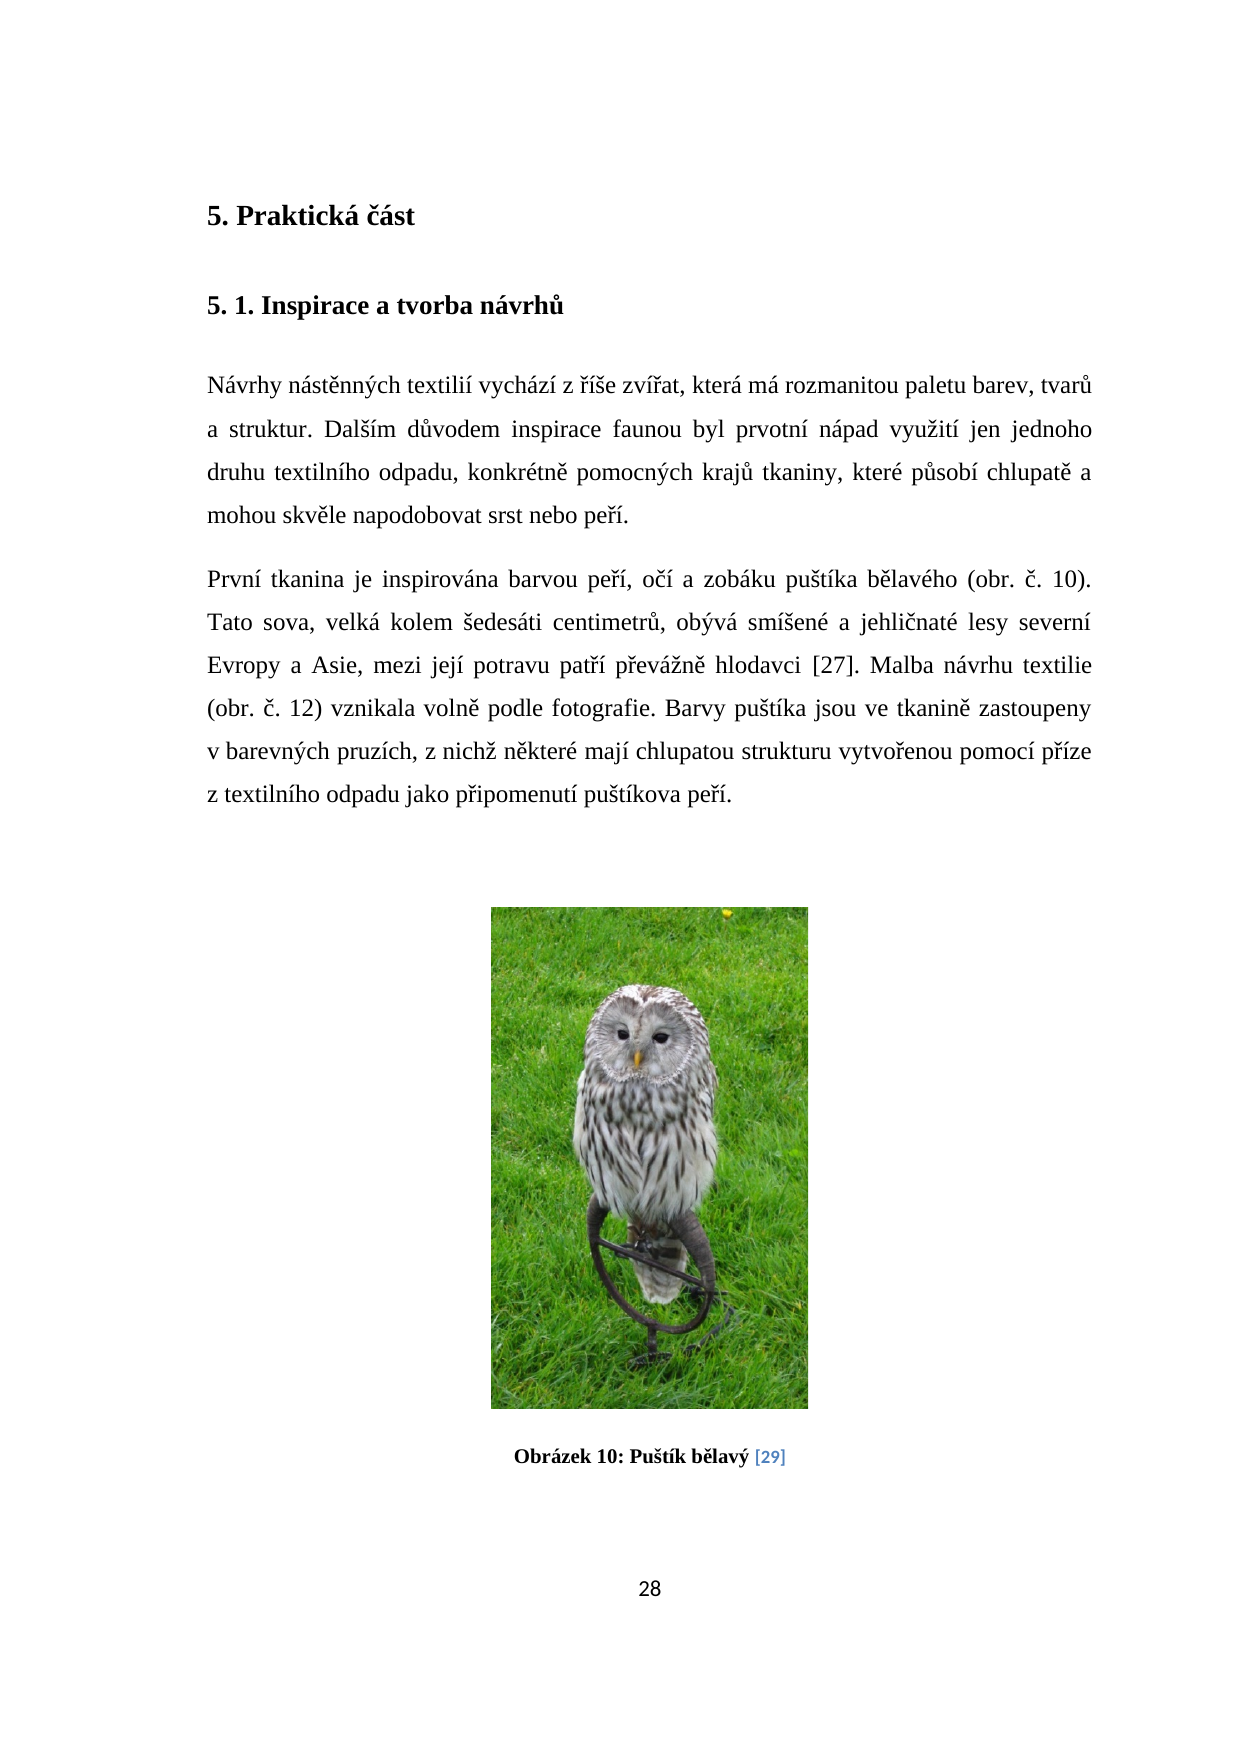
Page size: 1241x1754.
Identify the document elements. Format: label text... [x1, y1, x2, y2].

text Obrázek 10: Puštík bělavý [29] [207, 1444, 1092, 1468]
subtitle 5. Praktická část [207, 198, 1092, 231]
subtitle 5. 1. Inspirace a tvorba návrhů [207, 289, 1092, 320]
text První tkanina je inspirována barvou peří, očí a zobáku puštíka bělavého (obr. č. 10). Tato sova, velká kolem šedesáti centimetrů, obývá smíšené a jehličnaté lesy severní Evropy a Asie, mezi její potravu patří převážně hlodavci [27]. Malba návrhu textilie (obr. č. 12) vznikala volně podle fotografie. Barvy puštíka jsou ve tkanině zastoupeny v barevných pruzích, z nichž některé mají chlupatou strukturu vytvořenou pomocí příze z textilního odpadu jako připomenutí puštíkova peří. [207, 564, 1092, 808]
picture [491, 907, 809, 1409]
text Návrhy nástěnných textilií vychází z říše zvířat, která má rozmanitou paletu barev, tvarů a struktur. Dalším důvodem inspirace faunou byl prvotní nápad využití jen jednoho druhu textilního odpadu, konkrétně pomocných krajů tkaniny, které působí chlupatě a mohou skvěle napodobovat srst nebo peří. [207, 371, 1092, 529]
